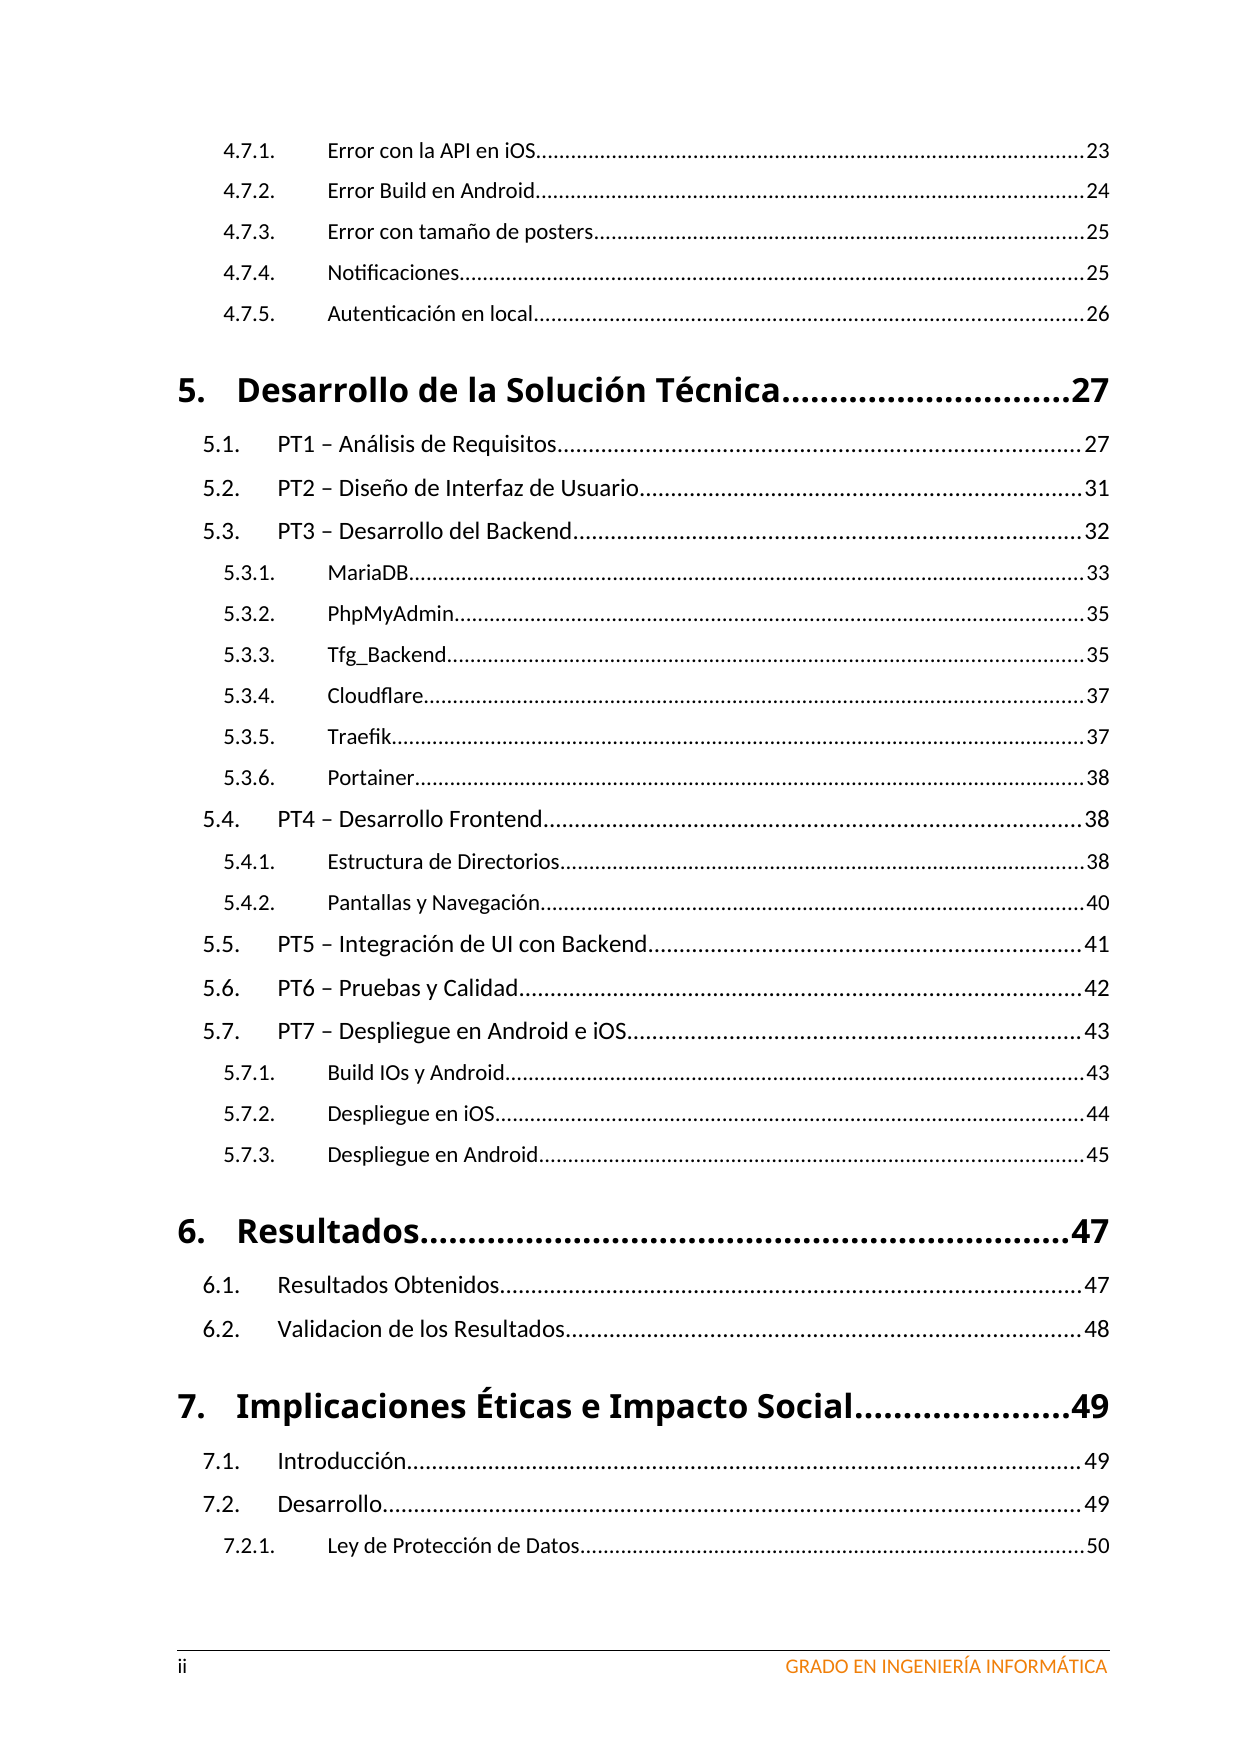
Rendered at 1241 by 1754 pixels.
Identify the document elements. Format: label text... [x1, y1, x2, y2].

text 5.4. PT4 – Desarrollo Frontend 38 [202, 803, 1110, 834]
text 5.6. PT6 – Pruebas y Calidad 42 [202, 972, 1110, 1002]
text 5.2. PT2 – Diseño de Interfaz de Usuario 31 [202, 472, 1110, 502]
text 5.3.5. Traefik 37 [223, 722, 1110, 750]
text 5.4.2. Pantallas y Navegación 40 [223, 888, 1110, 916]
text 7. Implicaciones Éticas e Impacto Social 49 [177, 1383, 1110, 1429]
text 4.7.3. Error con tamaño de posters 25 [223, 217, 1110, 246]
text 5.7. PT7 – Despliegue en Android e iOS 43 [202, 1015, 1110, 1046]
text 5. Desarrollo de la Solución Técnica 27 [177, 367, 1110, 412]
text 6.1. Resultados Obtenidos 47 [202, 1269, 1110, 1300]
text 5.7.2. Despliegue en iOS 44 [223, 1099, 1110, 1127]
text 5.5. PT5 – Integración de UI con Backend 41 [202, 928, 1110, 959]
text 5.3.4. Cloudflare 37 [223, 681, 1110, 709]
text 7.2. Desarrollo 49 [202, 1488, 1110, 1519]
text 6. Resultados 47 [177, 1208, 1110, 1253]
text 4.7.2. Error Build en Android 24 [223, 177, 1110, 205]
text 5.7.1. Build IOs y Android 43 [223, 1058, 1110, 1087]
text 5.1. PT1 – Análisis de Requisitos 27 [202, 428, 1110, 459]
text 5.3.1. MariaDB 33 [223, 558, 1110, 587]
text 4.7.1. Error con la API en iOS 23 [223, 136, 1110, 164]
text 5.3. PT3 – Desarrollo del Backend 32 [202, 515, 1110, 546]
text 4.7.5. Autenticación en local 26 [223, 299, 1110, 327]
text 5.3.2. PhpMyAdmin 35 [223, 599, 1110, 627]
text 6.2. Validacion de los Resultados 48 [202, 1313, 1110, 1343]
text 4.7.4. Notificaciones 25 [223, 258, 1110, 286]
text 5.3.3. Tfg_Backend 35 [223, 640, 1110, 668]
text 5.4.1. Estructura de Directorios 38 [223, 847, 1110, 875]
text 5.3.6. Portainer 38 [223, 763, 1110, 791]
text 5.7.3. Despliegue en Android 45 [223, 1140, 1110, 1168]
text 7.1. Introducción 49 [202, 1445, 1110, 1475]
text 7.2.1. Ley de Protección de Datos 50 [223, 1531, 1110, 1559]
